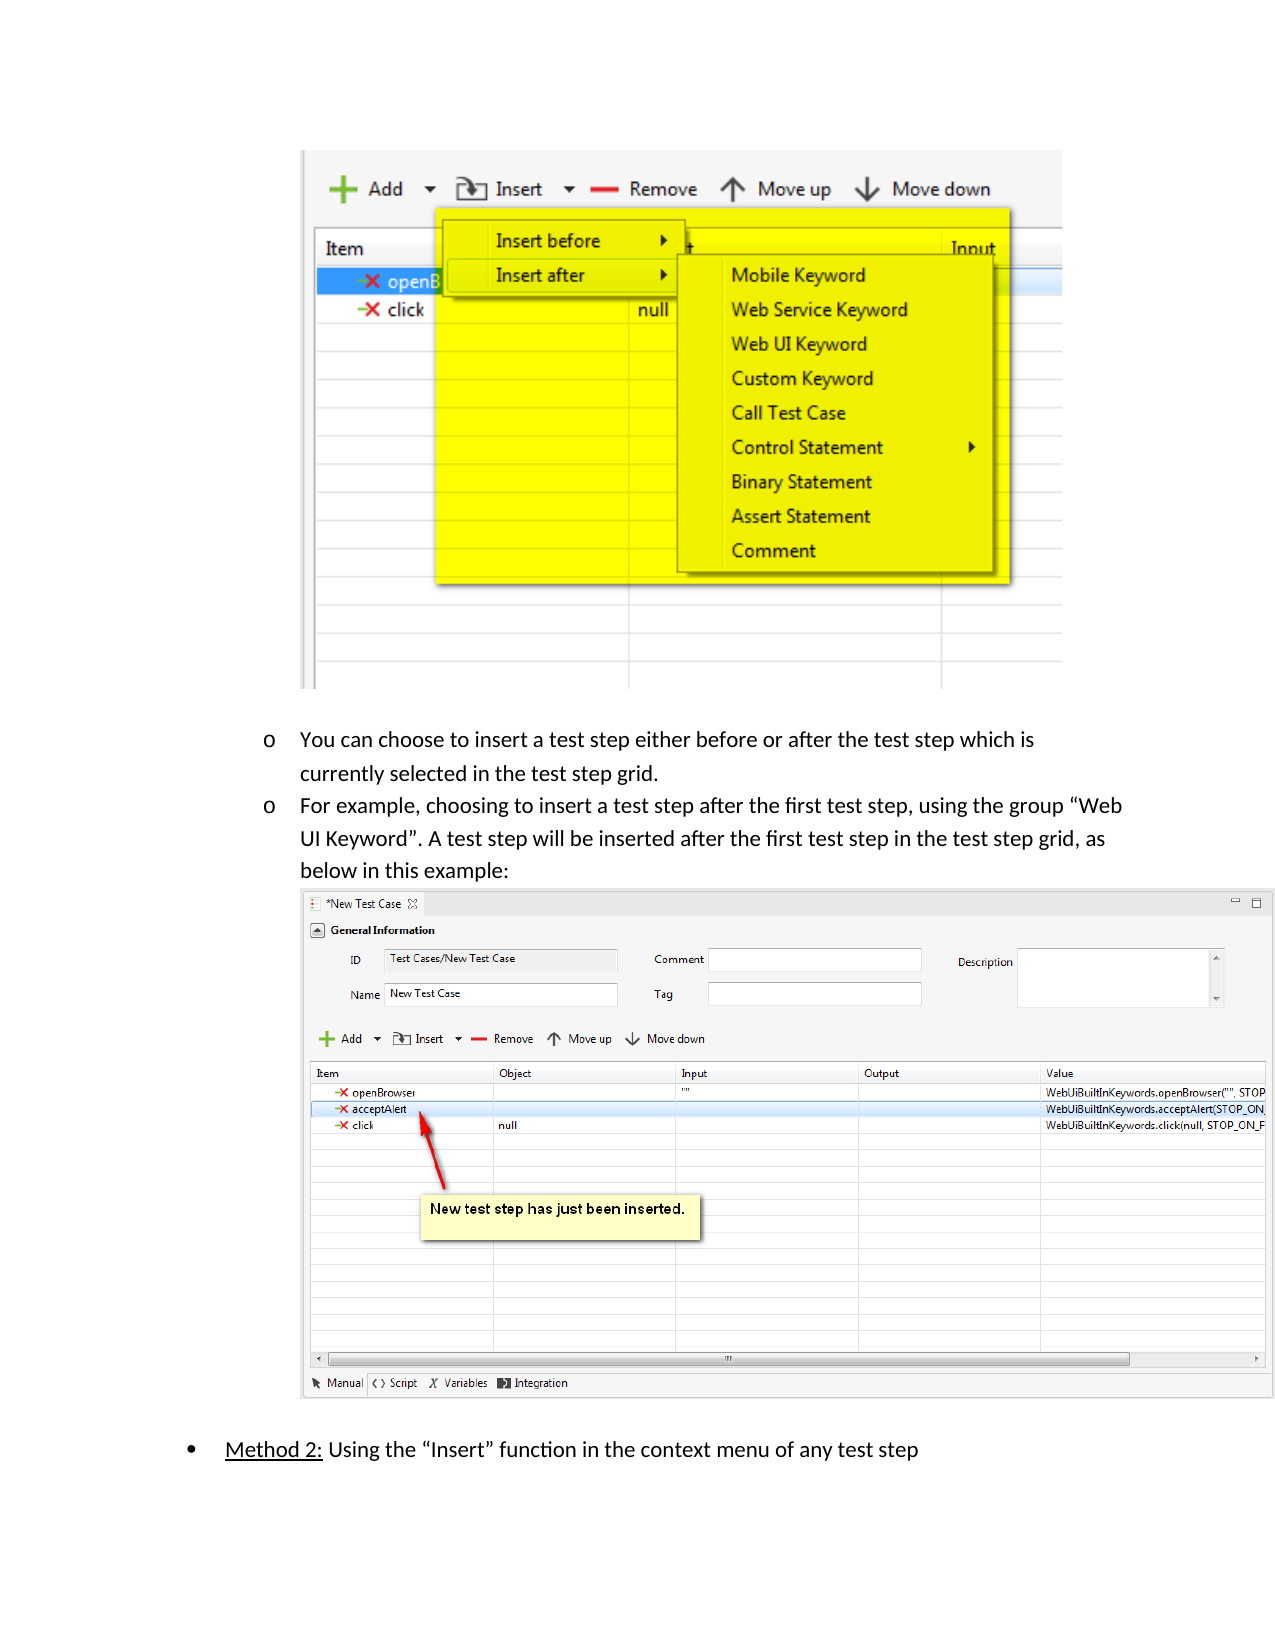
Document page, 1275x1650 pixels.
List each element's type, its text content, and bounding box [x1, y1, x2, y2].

picture [300, 888, 1275, 1399]
list Method 2: Using the “Insert” function in the context menu of any test step [187, 1435, 1125, 1463]
picture [300, 150, 1063, 689]
list You can choose to insert a test step either before or after the test step which is currently selected in the test step grid. [262, 725, 1125, 787]
list For example, choosing to insert a test step after the first test step, using the group “Web UI Keyword”. A test step will be inserted after the first test step in the test step grid, as below in this example: [262, 791, 1125, 884]
